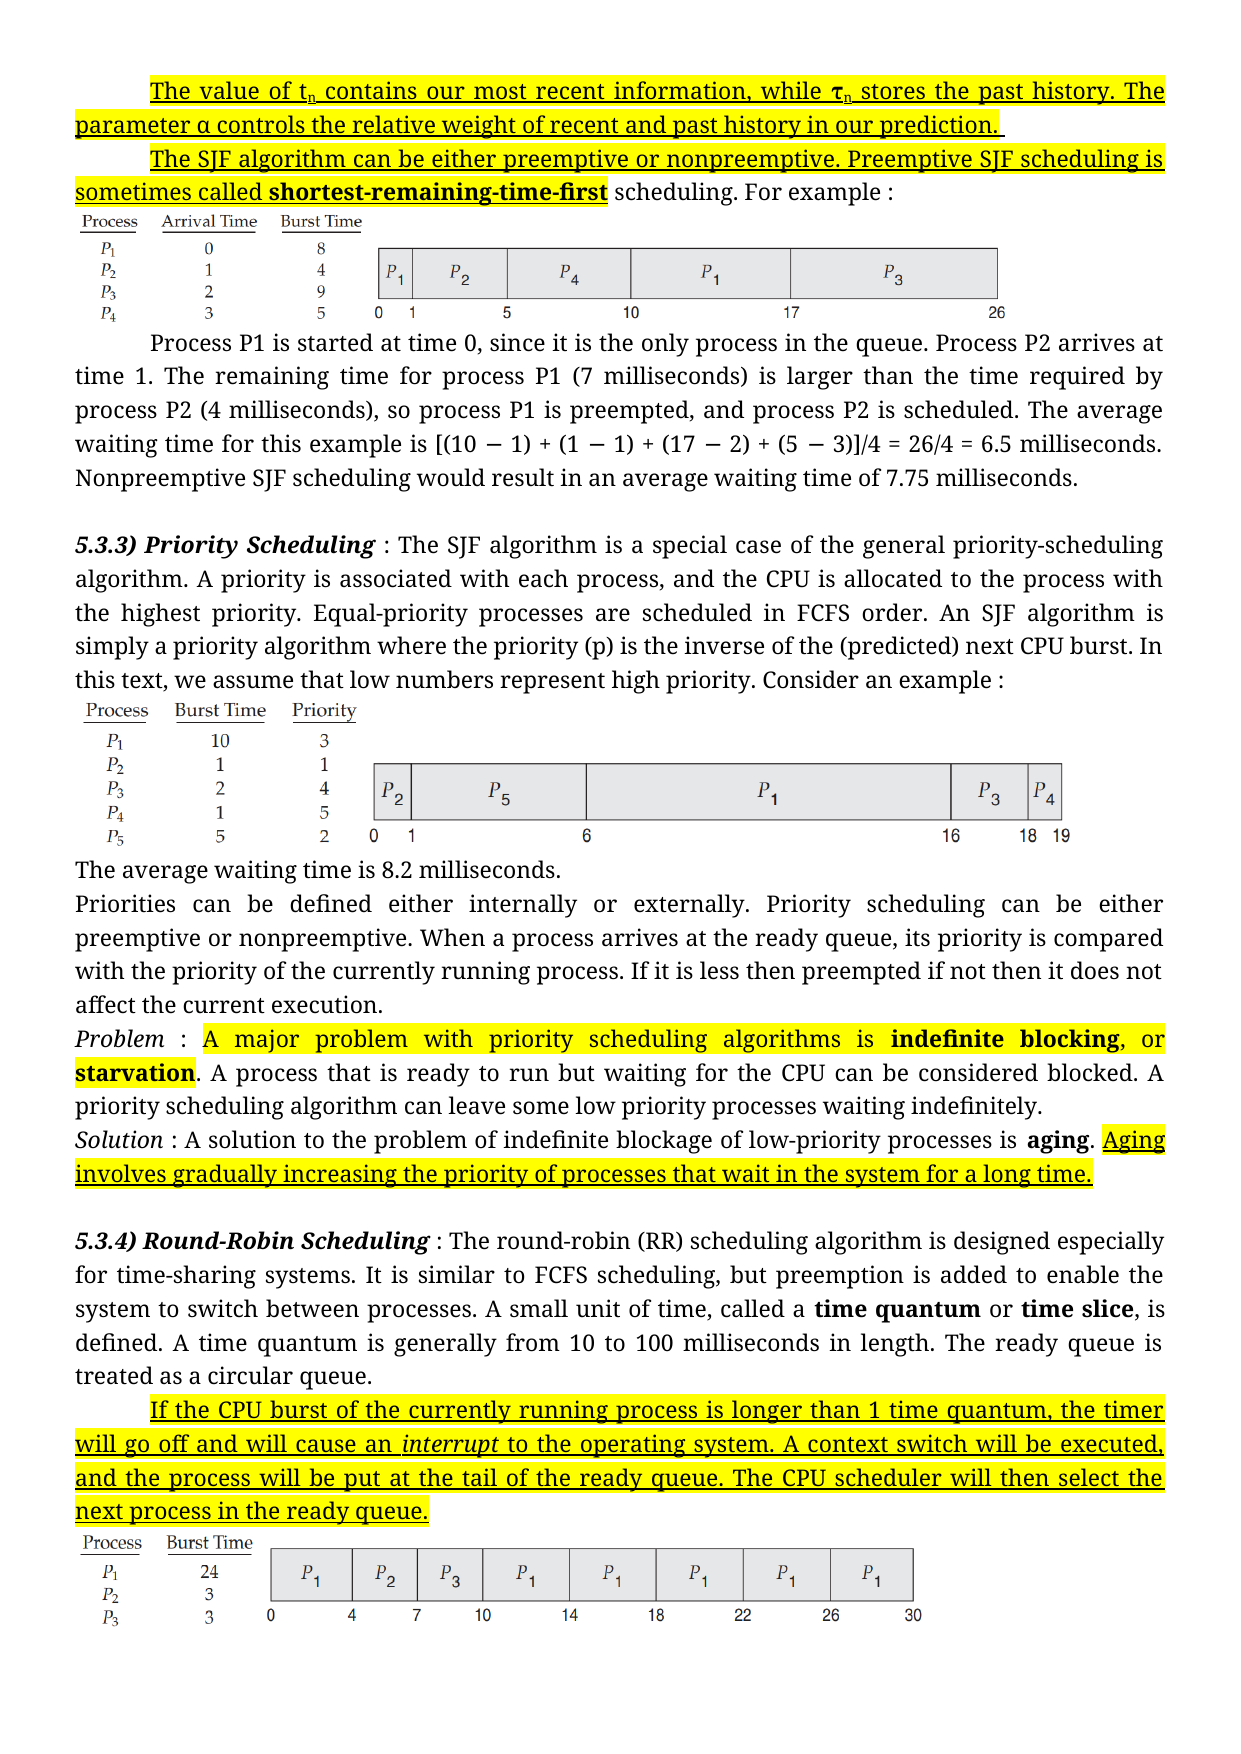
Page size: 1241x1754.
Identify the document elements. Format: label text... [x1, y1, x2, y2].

picture [75, 697, 1076, 852]
text Problem : A major problem with priority scheduling algorithms is indefinite blocking, or starvation. A process that is ready to run but waiting for the CPU can be considered blocked. A priority scheduling algorithm can leave some low priority processes waiting indefinitely. [75, 1023, 1165, 1122]
text Priorities can be defined either internally or externally. Priority scheduling can be either preemptive or nonpreemptive. When a process arrives at the ready queue, its priority is compared with the priority of the currently running process. If it is less then preempted if not then it does not affect the current execution. [75, 888, 1165, 1020]
text If the CPU burst of the currently running process is longer than 1 time quantum, the timer will go off and will cause an interrupt to the operating system. A context switch will be executed, and the process will be put at the tail of the ready queue. The CPU scheduler will then select the next process in the ready queue. [75, 1493, 1165, 1527]
text 5.3.4) Round-Robin Scheduling : The round-robin (RR) scheduling algorithm is designed especially for time-sharing systems. It is similar to FCFS scheduling, but preemption is added to enable the system to switch between processes. A small unit of time, called a time quantum or time slice, is defined. A time quantum is generally from 10 to 100 milliseconds in length. The ready queue is treated as a circular queue. [75, 1225, 1165, 1392]
text The SJF algorithm can be either preemptive or nonpreemptive. Preemptive SJF scheduling is sometimes called shortest-remaining-time-first scheduling. For example : [75, 142, 1165, 207]
text Process P1 is started at time 0, since it is the only process in the queue. Process P2 arrives at time 1. The remaining time for process P1 (7 milliseconds) is larger than the time required by process P2 (4 milliseconds), so process P1 is preempted, and process P2 is scheduled. The average waiting time for this example is [(10 − 1) + (1 − 1) + (17 − 2) + (5 − 3)]/4 = 26/4 = 6.5 milliseconds. Nonpreemptive SJF scheduling would result in an average waiting time of 7.75 milliseconds. [75, 326, 1165, 493]
picture [75, 210, 1010, 324]
text If the CPU burst of the currently running process is longer than 1 time quantum, the timer will go off and will cause an interrupt to the operating system. A context switch will be executed, and the process will be put at the tail of the ready queue. The CPU scheduler will then select the next process in the ready queue. [75, 1394, 1165, 1428]
text The average waiting time is 8.2 milliseconds. [75, 854, 1165, 885]
picture [75, 1529, 926, 1631]
text The value of tn contains our most recent information, while τn stores the past history. The parameter α controls the relative weight of recent and past history in our prediction. [75, 75, 1165, 140]
text 5.3.3) Priority Scheduling : The SJF algorithm is a special case of the general priority-scheduling algorithm. A priority is associated with each process, and the CPU is allocated to the process with the highest priority. Equal-priority processes are scheduled in FCFS order. An SJF algorithm is simply a priority algorithm where the priority (p) is the inverse of the (predicted) next CPU burst. In this text, we assume that low numbers represent high priority. Consider an example : [75, 529, 1165, 695]
text Solution : A solution to the problem of indefinite blockage of low-priority processes is aging. Aging involves gradually increasing the priority of processes that wait in the system for a long time. [75, 1124, 1165, 1189]
